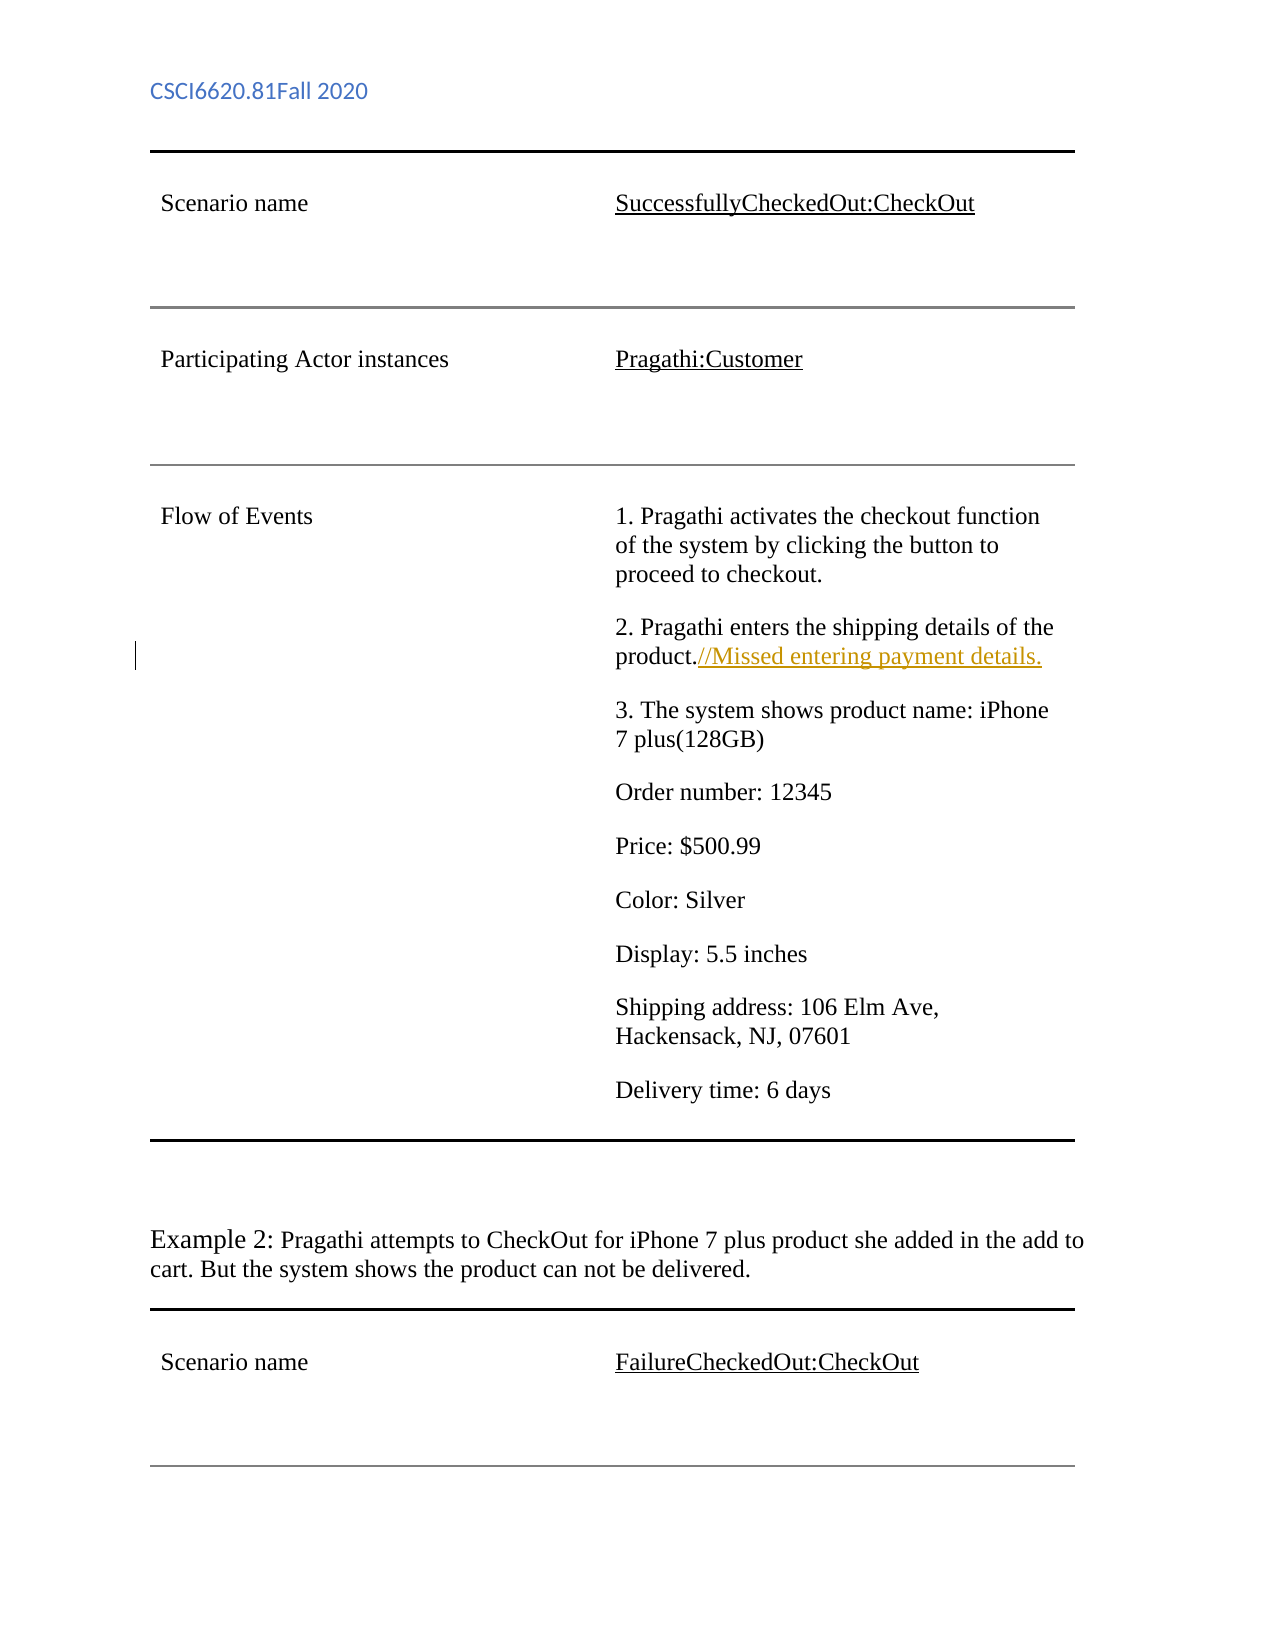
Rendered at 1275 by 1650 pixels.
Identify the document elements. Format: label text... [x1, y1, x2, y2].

table_cell Participating Actor instances [150, 309, 605, 464]
table_cell Flow of Events [150, 466, 605, 1139]
table_header SuccessfullyCheckedOut:CheckOut [605, 153, 1075, 306]
table_header Scenario name [150, 1311, 605, 1465]
table_cell 1. Pragathi activates the checkout function of the system by clicking the button to proceed to checkout. 2. Pragathi enters the shipping details of the product. 3. The system shows product name: iPhone 7 plus(128GB) Order number: 12345 Price: $500.99 Color: Silver Display: 5.5 inches Shipping address: 106 Elm Ave, Hackensack, NJ, 07601 Delivery time: 6 days [605, 466, 1075, 1139]
text Example 2: Pragathi attempts to CheckOut for iPhone 7 plus product she added in the add to cart. But the system shows the product can not be delivered. [150, 1223, 1125, 1283]
table_cell Pragathi:Customer [605, 309, 1075, 464]
table_header Scenario name [150, 153, 605, 306]
table_header FailureCheckedOut:CheckOut [605, 1311, 1075, 1465]
